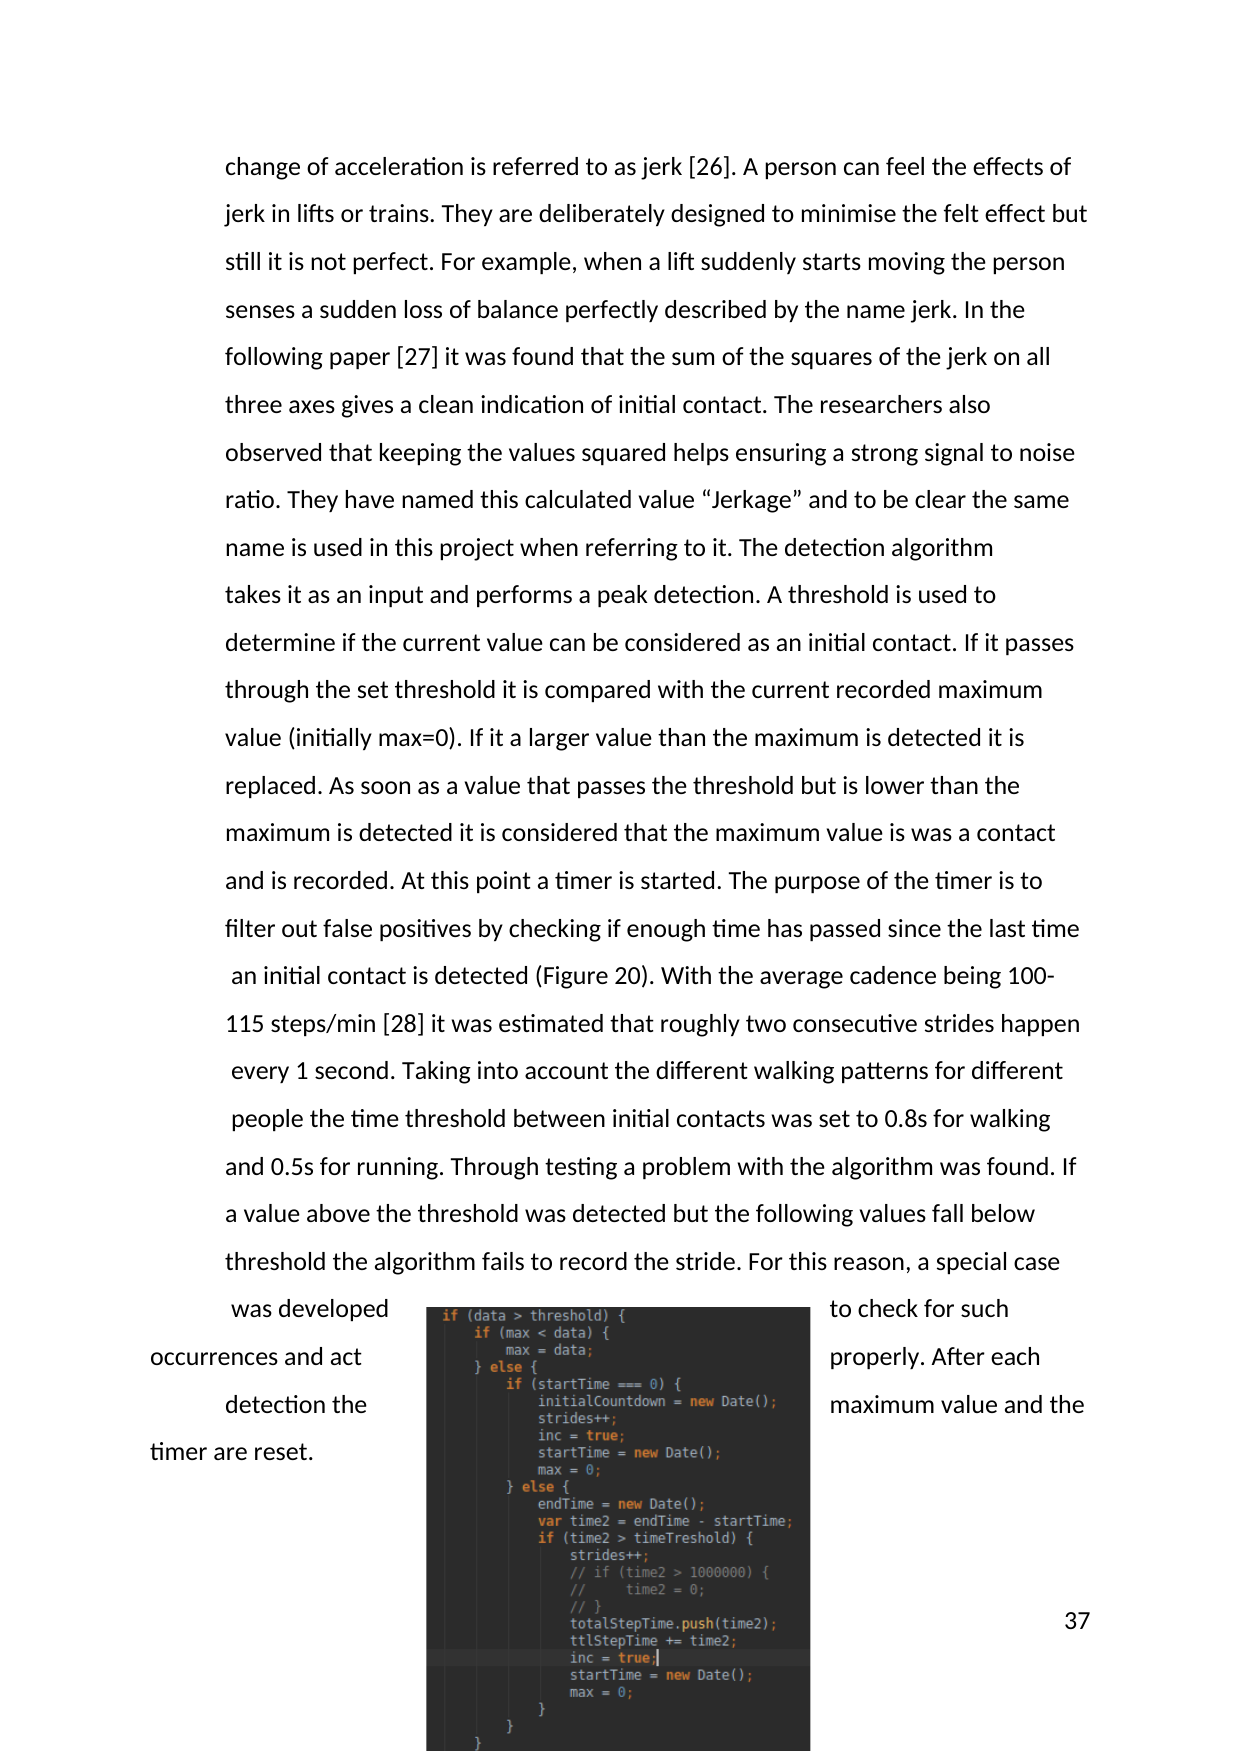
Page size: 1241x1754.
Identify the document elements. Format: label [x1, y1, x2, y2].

picture [426, 1307, 811, 1751]
text [150, 150, 1090, 1467]
